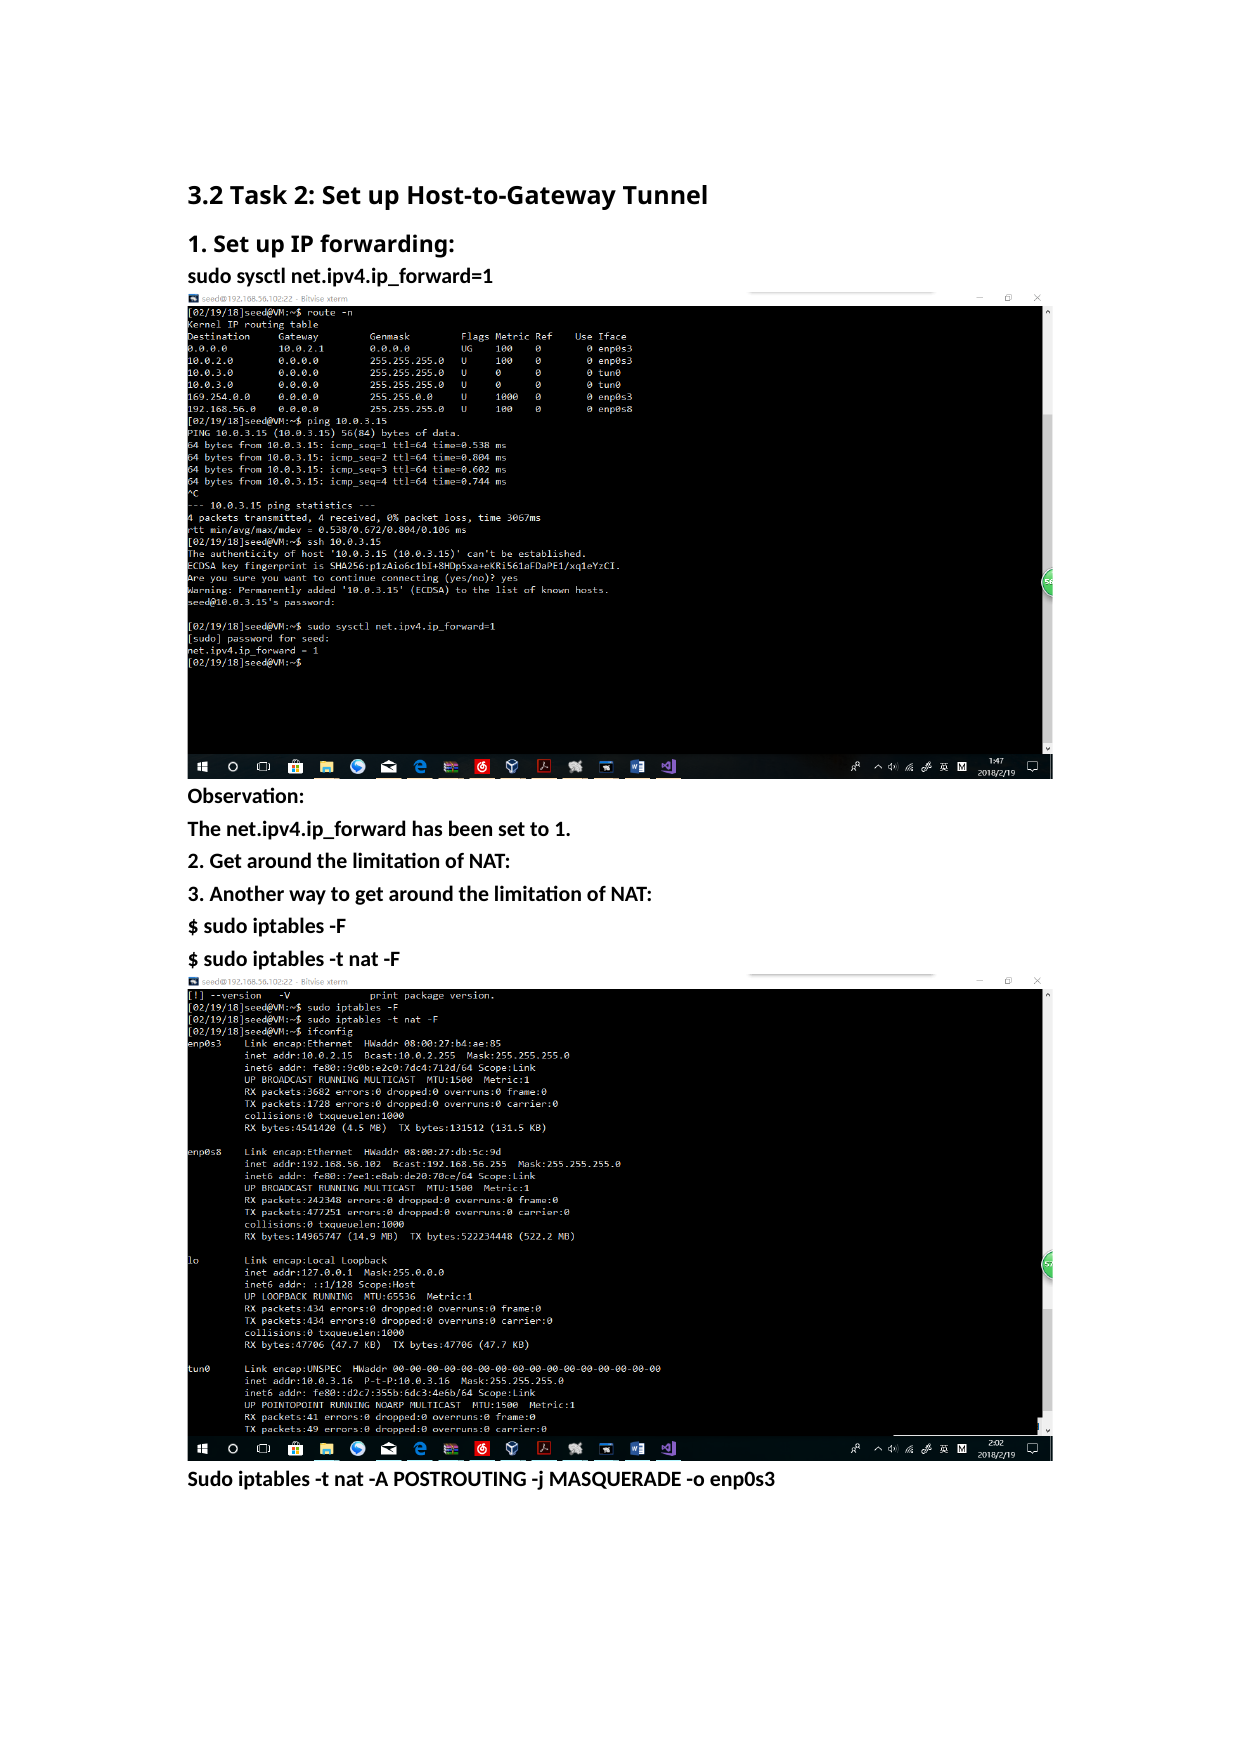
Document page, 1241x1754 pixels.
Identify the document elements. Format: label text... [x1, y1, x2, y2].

picture [187, 292, 1053, 779]
text 3. Another way to get around the limitation of NAT: [187, 877, 1053, 909]
text $ sudo iptables -F [187, 909, 1053, 942]
picture [187, 974, 1053, 1461]
text 2. Get around the limitation of NAT: [187, 844, 1053, 877]
text Observation: [187, 779, 1053, 812]
text sudo sysctl net.ipv4.ip_forward=1 [187, 259, 1053, 292]
text The net.ipv4.ip_forward has been set to 1. [187, 812, 1053, 844]
text 3.2 Task 2: Set up Host-to-Gateway Tunnel [187, 162, 1053, 227]
text 1. Set up IP forwarding: [187, 227, 1053, 259]
text $ sudo iptables -t nat -F [187, 942, 1053, 974]
text Sudo iptables -t nat -A POSTROUTING -j MASQUERADE -o enp0s3 [187, 1462, 1053, 1494]
